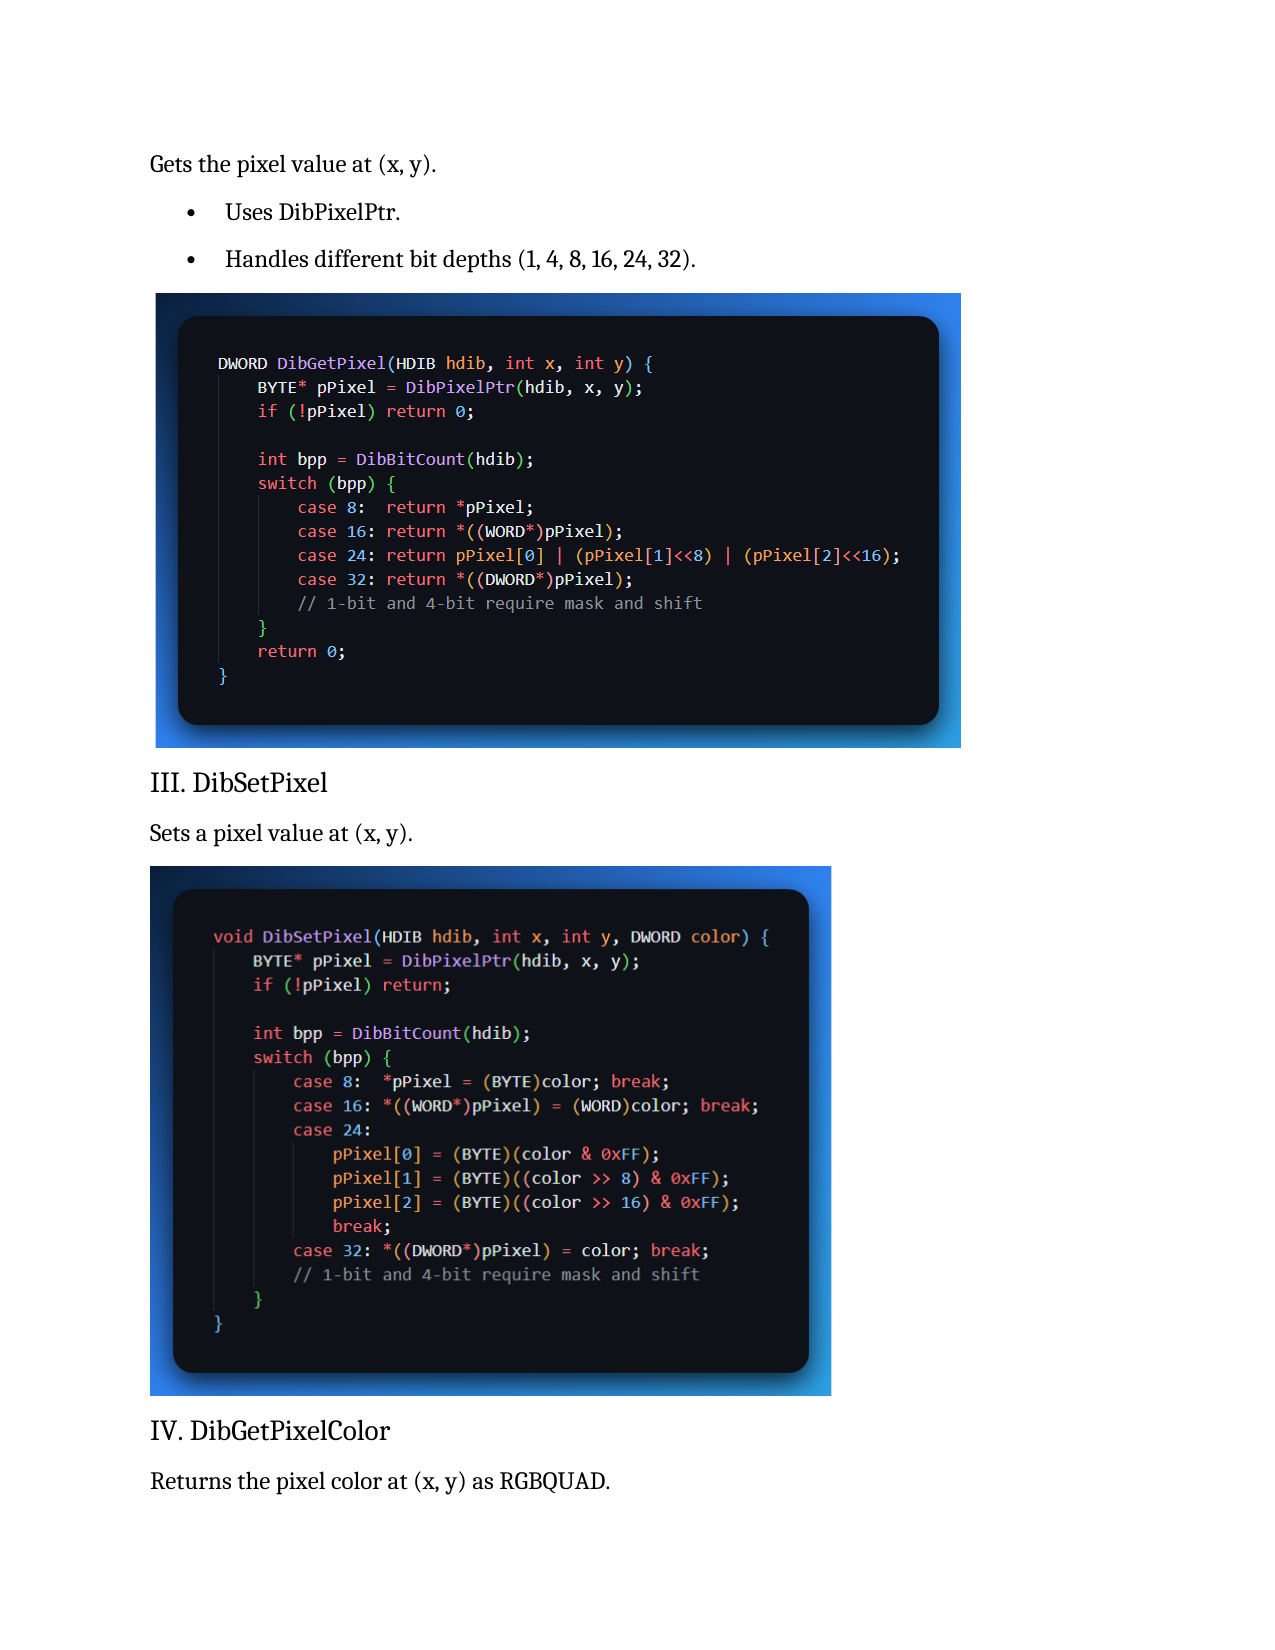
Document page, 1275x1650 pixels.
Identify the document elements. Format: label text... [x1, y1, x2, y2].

text III. DibSetPixel [150, 766, 1125, 800]
list Uses DibPixelPtr. [187, 198, 1125, 226]
list Handles different bit depths (1, 4, 8, 16, 24, 32). [187, 245, 1125, 274]
picture [155, 293, 961, 748]
text Returns the pixel color at (x, y) as RGBQUAD. [150, 1467, 1125, 1496]
text IV. DibGetPixelColor [150, 1414, 1125, 1448]
text Gets the pixel value at (x, y). [150, 150, 1125, 179]
picture [150, 866, 832, 1396]
text Sets a pixel value at (x, y). [150, 819, 1125, 848]
